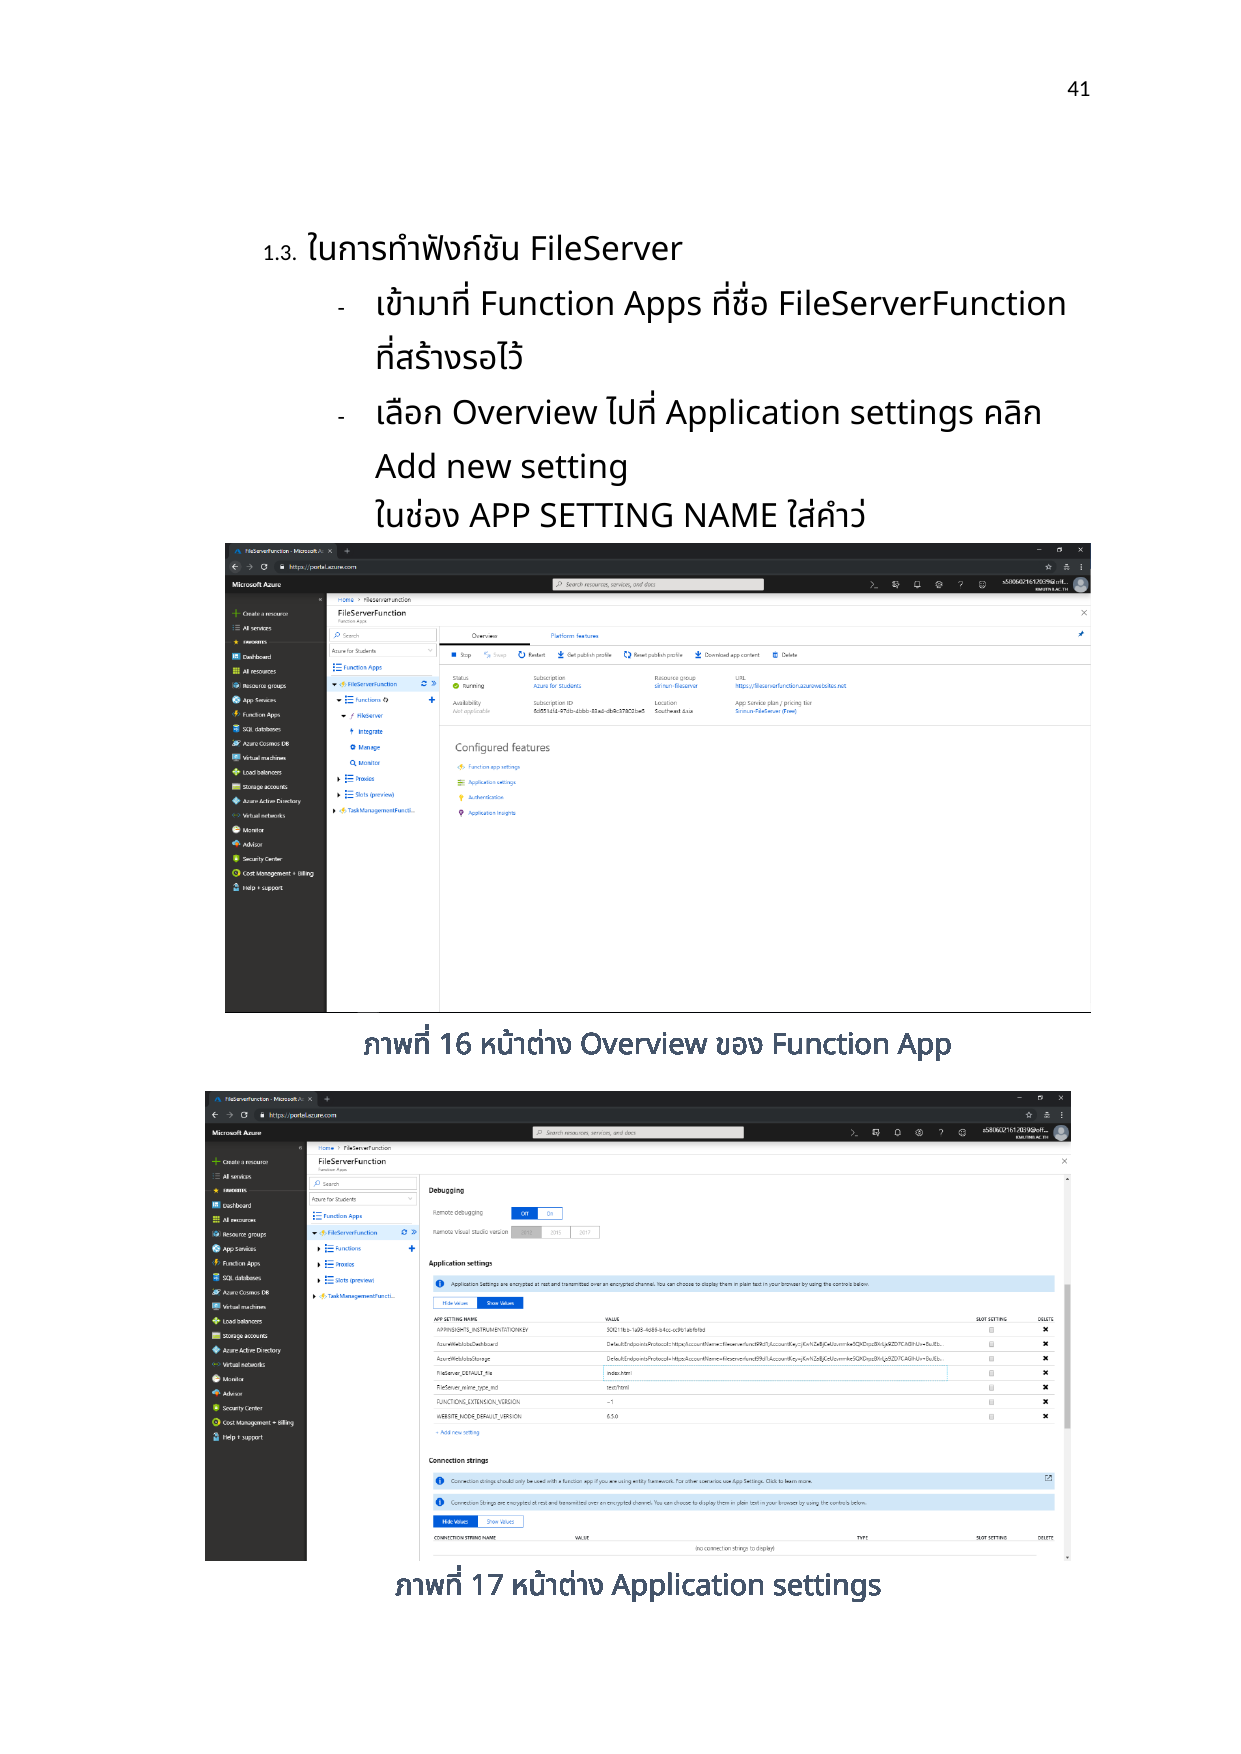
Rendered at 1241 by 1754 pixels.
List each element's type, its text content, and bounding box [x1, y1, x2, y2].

list ในการทำฟังก์ชัน FileServer [262, 225, 1090, 276]
picture [225, 543, 1091, 1013]
picture [205, 1091, 1071, 1561]
list เข้ามาที่ Function Apps ที่ชื่อ FileServerFunction ที่สร้างรอไว้ [337, 279, 1090, 384]
list เลือก Overview ไปที่ Application settings คลิก Add new setting ในช่อง APP SETTING NAME ใส่คำว่า “FileServer_DEFAULT_file” ในช่อง VALUE ใส่คำว่า “index.html” [337, 388, 1090, 543]
